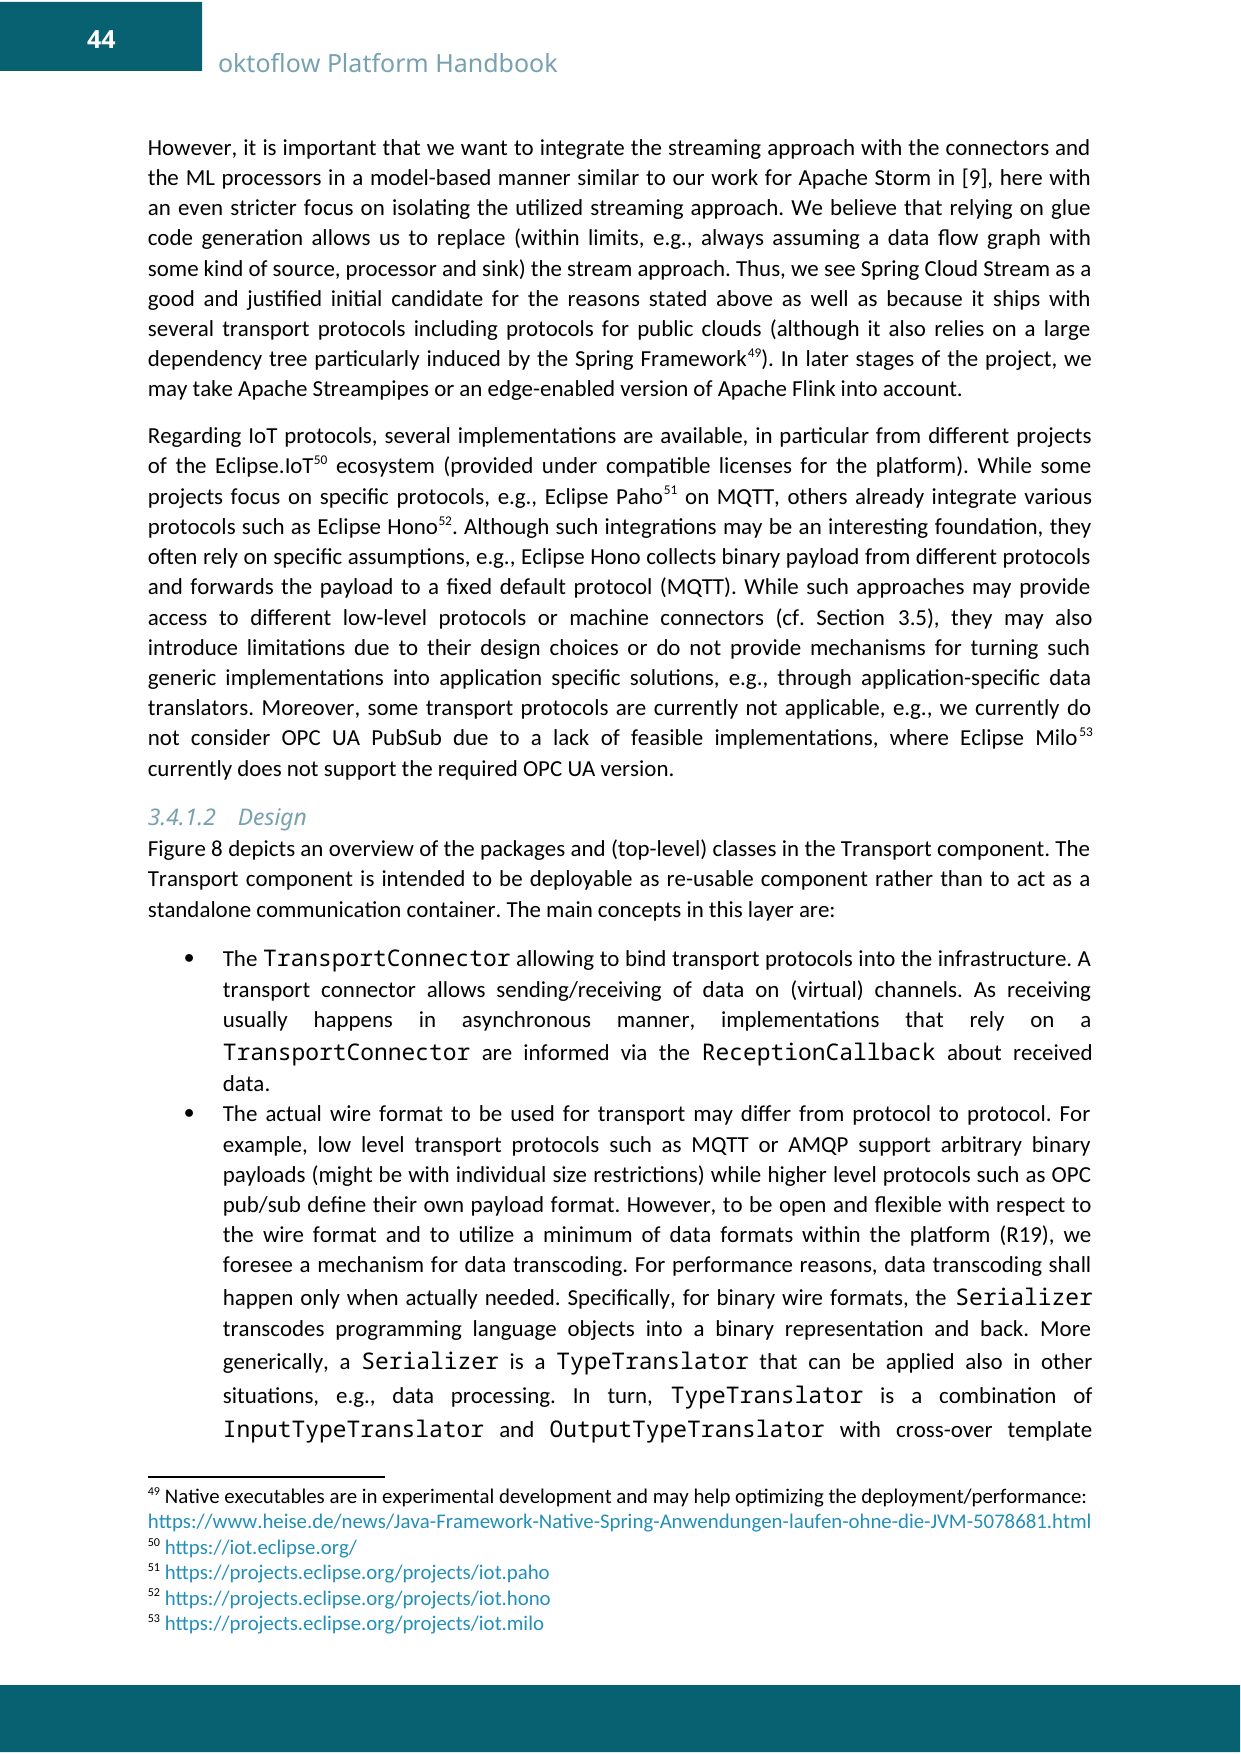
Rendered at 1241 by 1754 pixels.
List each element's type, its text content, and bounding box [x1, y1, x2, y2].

text depicts an overview of the packages and (top-level) classes in the Transport component. The Transport component is intended to be deployable as re-usable component rather than to act as a standalone communication container. The main concepts in this layer are: [148, 834, 1093, 923]
text However, it is important that we want to integrate the streaming approach with the connectors and the ML processors in a model-based manner similar to our work for Apache Storm in [9], here with an even stricter focus on isolating the utilized streaming approach. We believe that relying on glue code generation allows us to replace (within limits, e.g., always assuming a data flow graph with some kind of source, processor and sink) the stream approach. Thus, we see Spring Cloud Stream as a good and justified initial candidate for the reasons stated above as well as because it ships with several transport protocols including protocols for public clouds (although it also relies on a large dependency tree particularly induced by the Spring Framework). In later stages of the project, we may take Apache Streampipes or an edge-enabled version of Apache Flink into account. [148, 133, 1093, 403]
subtitle Design [148, 801, 1093, 832]
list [185, 1099, 1093, 1444]
list The TransportConnector allowing to bind transport protocols into the infrastructure. A transport connector allows sending/receiving of data on (virtual) channels. As receiving usually happens in asynchronous manner, implementations that rely on a TransportConnector are informed via the ReceptionCallback about received data. [185, 942, 1093, 1097]
text Regarding IoT protocols, several implementations are available, in particular from different projects of the Eclipse.IoT ecosystem (provided under compatible licenses for the platform). While some projects focus on specific protocols, e.g., Eclipse Paho on MQTT, others already integrate various protocols such as Eclipse Hono. Although such integrations may be an interesting foundation, they often rely on specific assumptions, e.g., Eclipse Hono collects binary payload from different protocols and forwards the payload to a fixed default protocol (MQTT). While such approaches may provide access to different low-level protocols or machine connectors (cf. Section 3.5), they may also introduce limitations due to their design choices or do not provide mechanisms for turning such generic implementations into application specific solutions, e.g., through application-specific data translators. Moreover, some transport protocols are currently not applicable, e.g., we currently do not consider OPC UA PubSub due to a lack of feasible implementations, where Eclipse Milo currently does not support the required OPC UA version. [148, 421, 1093, 782]
